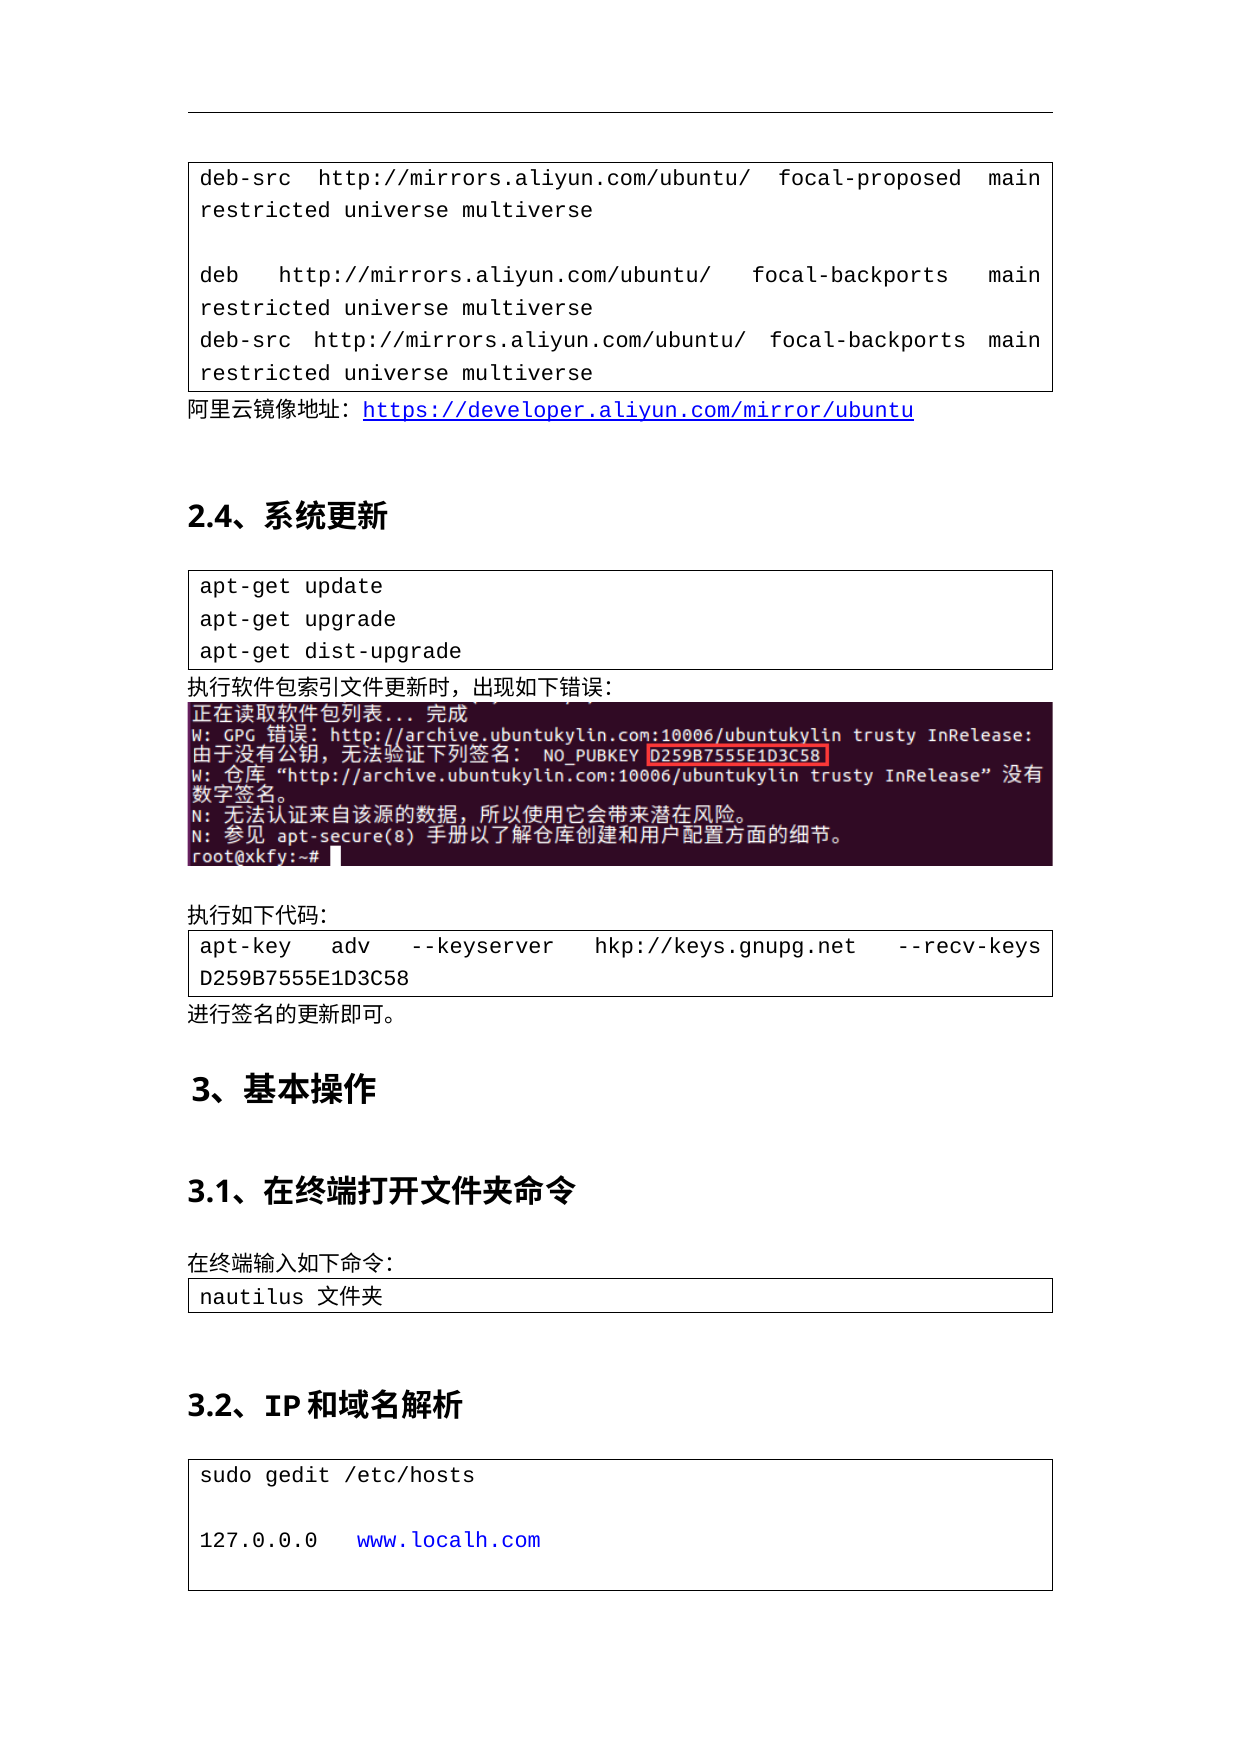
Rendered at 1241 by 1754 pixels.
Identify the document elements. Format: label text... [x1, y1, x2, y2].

table_header apt-get update apt-get upgrade apt-get dist-upgrade [189, 571, 1052, 669]
subtitle 在终端打开文件夹命令 [187, 1157, 1053, 1222]
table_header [189, 163, 1052, 391]
table_header apt-key adv --keyserver hkp://keys.gnupg.net --recv-keys D259B7555E1D3C58 [189, 931, 1052, 996]
text 在终端输入如下命令： [187, 1246, 1053, 1278]
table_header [189, 1460, 1052, 1590]
subtitle 系统更新 [187, 482, 1053, 547]
text 进行签名的更新即可。 [187, 997, 1053, 1029]
table_header nautilus 文件夹 [189, 1279, 1052, 1312]
text 执行软件包索引文件更新时，出现如下错误： [187, 670, 1053, 702]
text 阿里云镜像地址：https://developer.aliyun.com/mirror/ubuntu [187, 392, 1053, 424]
picture [187, 702, 1053, 866]
subtitle IP和域名解析 [187, 1370, 1053, 1435]
text 执行如下代码： [187, 897, 1053, 930]
subtitle 基本操作 [217, 1054, 1053, 1119]
